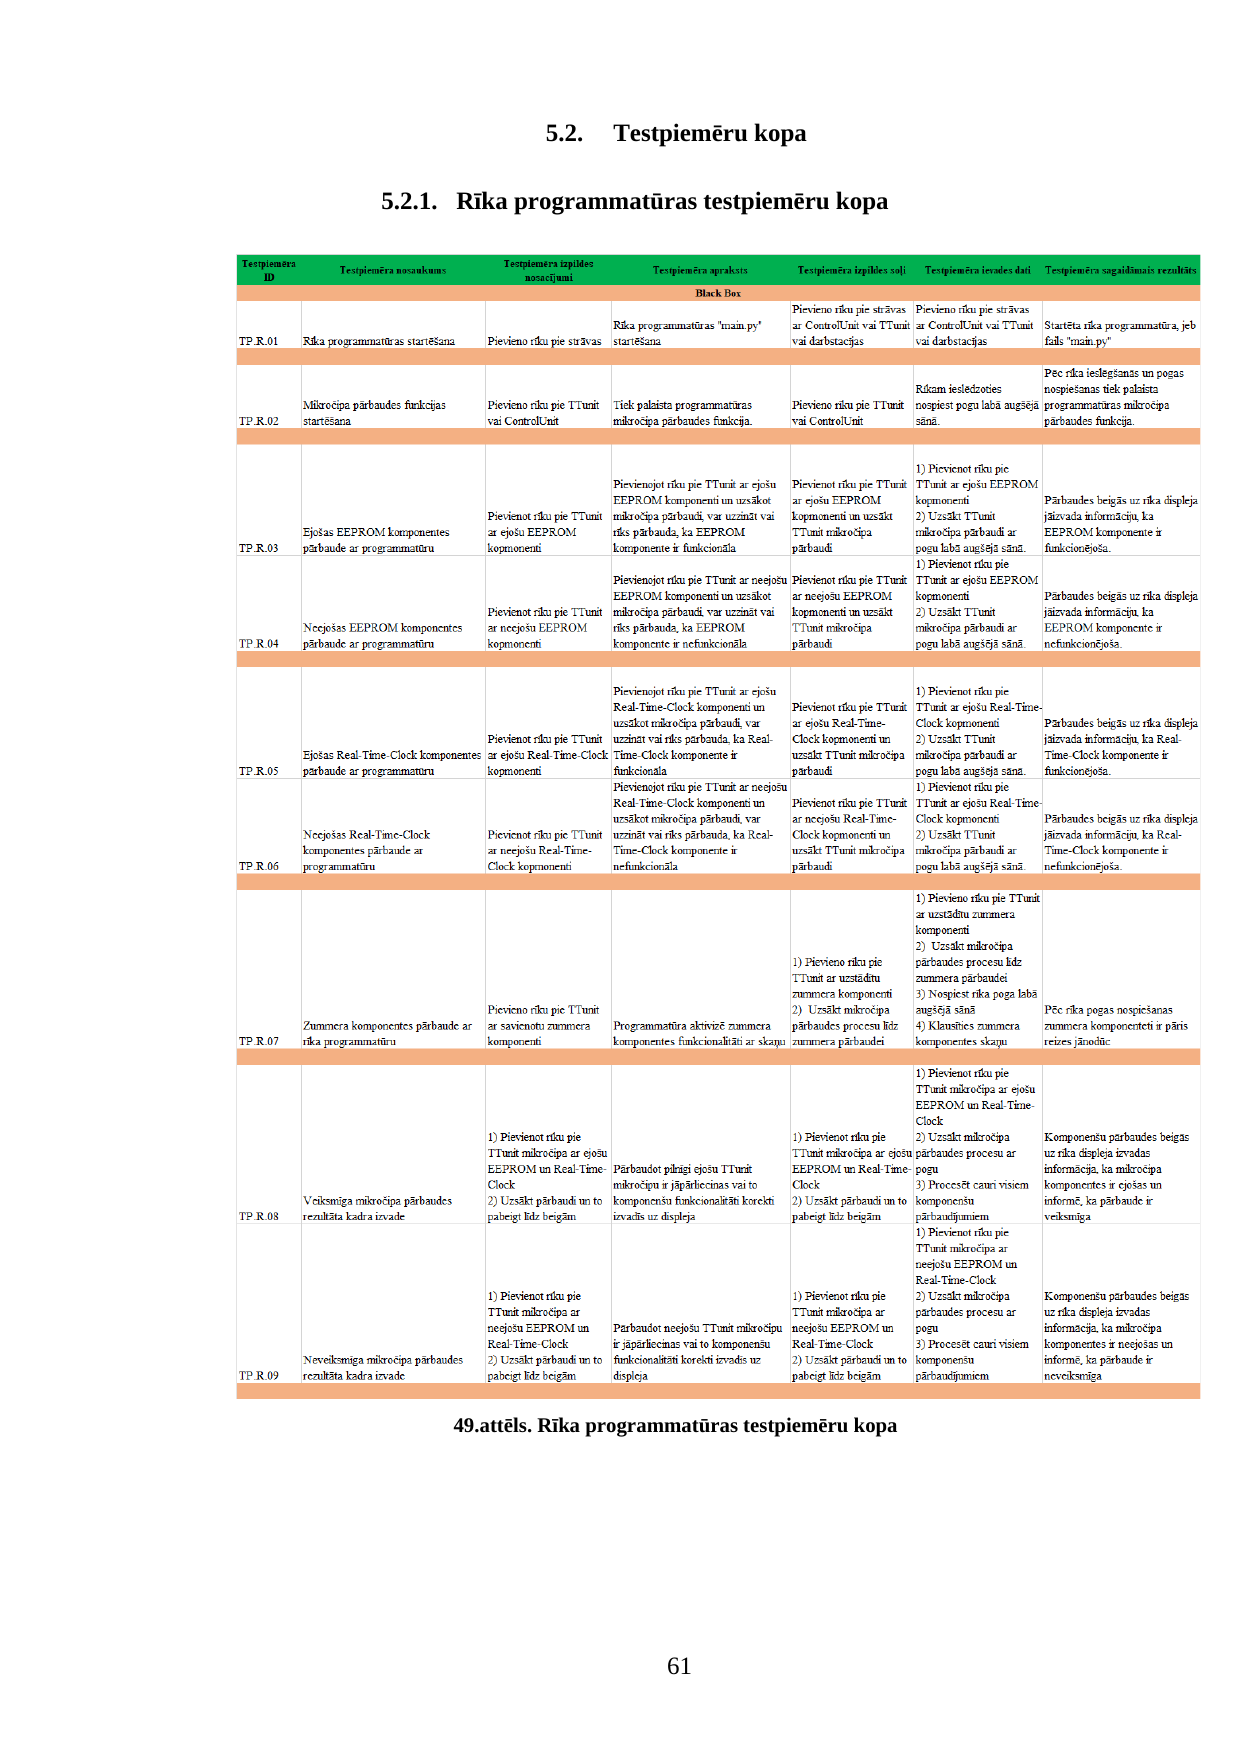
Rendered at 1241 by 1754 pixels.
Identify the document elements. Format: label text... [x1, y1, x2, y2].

picture [236, 254, 1201, 1399]
list 49.attēls. Rīka programmatūras testpiemēru kopa [229, 1412, 1122, 1437]
subtitle Testpiemēru kopa [230, 118, 1122, 147]
subtitle Rīka programmatūras testpiemēru kopa [148, 186, 1122, 215]
